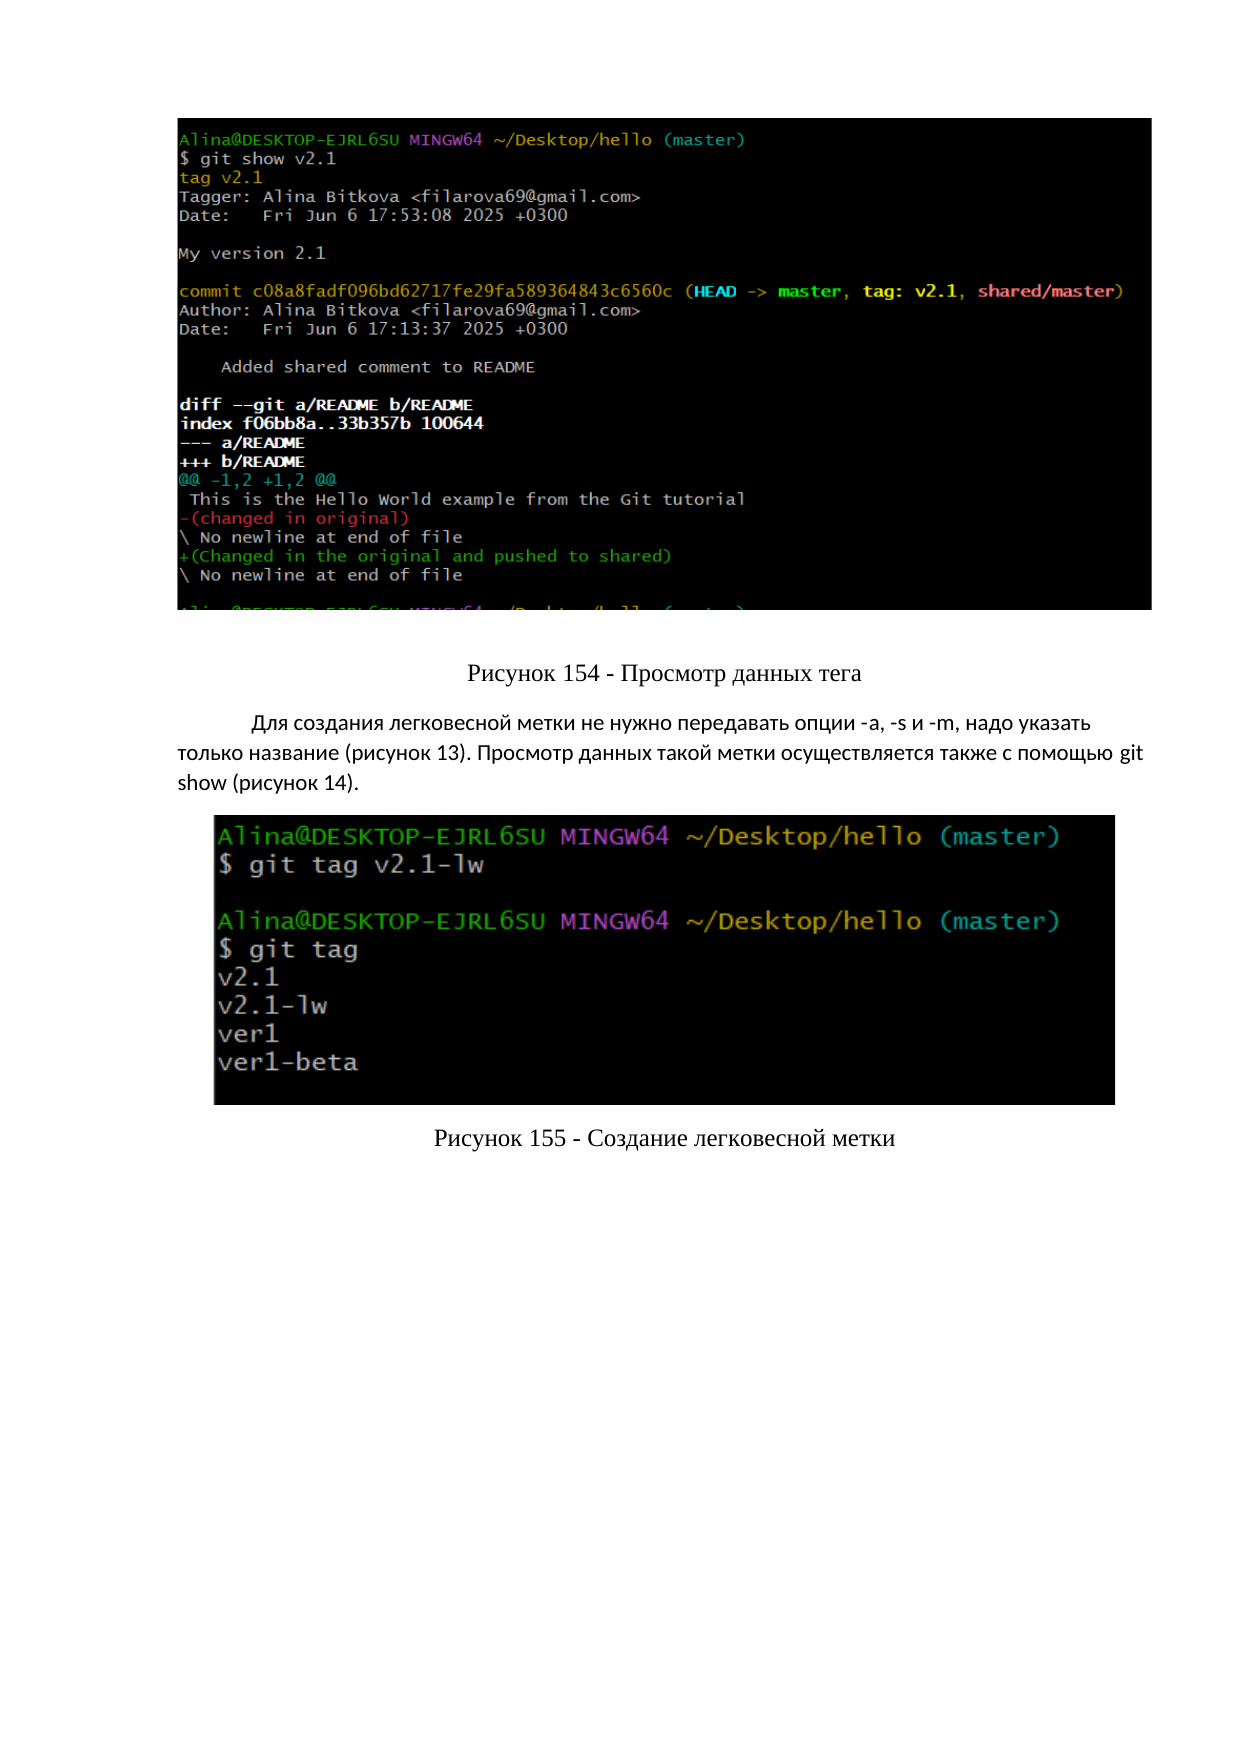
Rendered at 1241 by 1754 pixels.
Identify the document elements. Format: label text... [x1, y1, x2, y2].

text Рисунок 154 - Просмотр данных тега [177, 658, 1152, 687]
picture [213, 815, 1116, 1105]
text Для создания легковесной метки не нужно передавать опции -a, -s и -m, надо указать только название (рисунок 13). Просмотр данных такой метки осуществляется также с помощью git show (рисунок 14). [177, 708, 1152, 797]
picture [177, 118, 1152, 610]
text Рисунок 155 - Создание легковесной метки [177, 1123, 1152, 1152]
